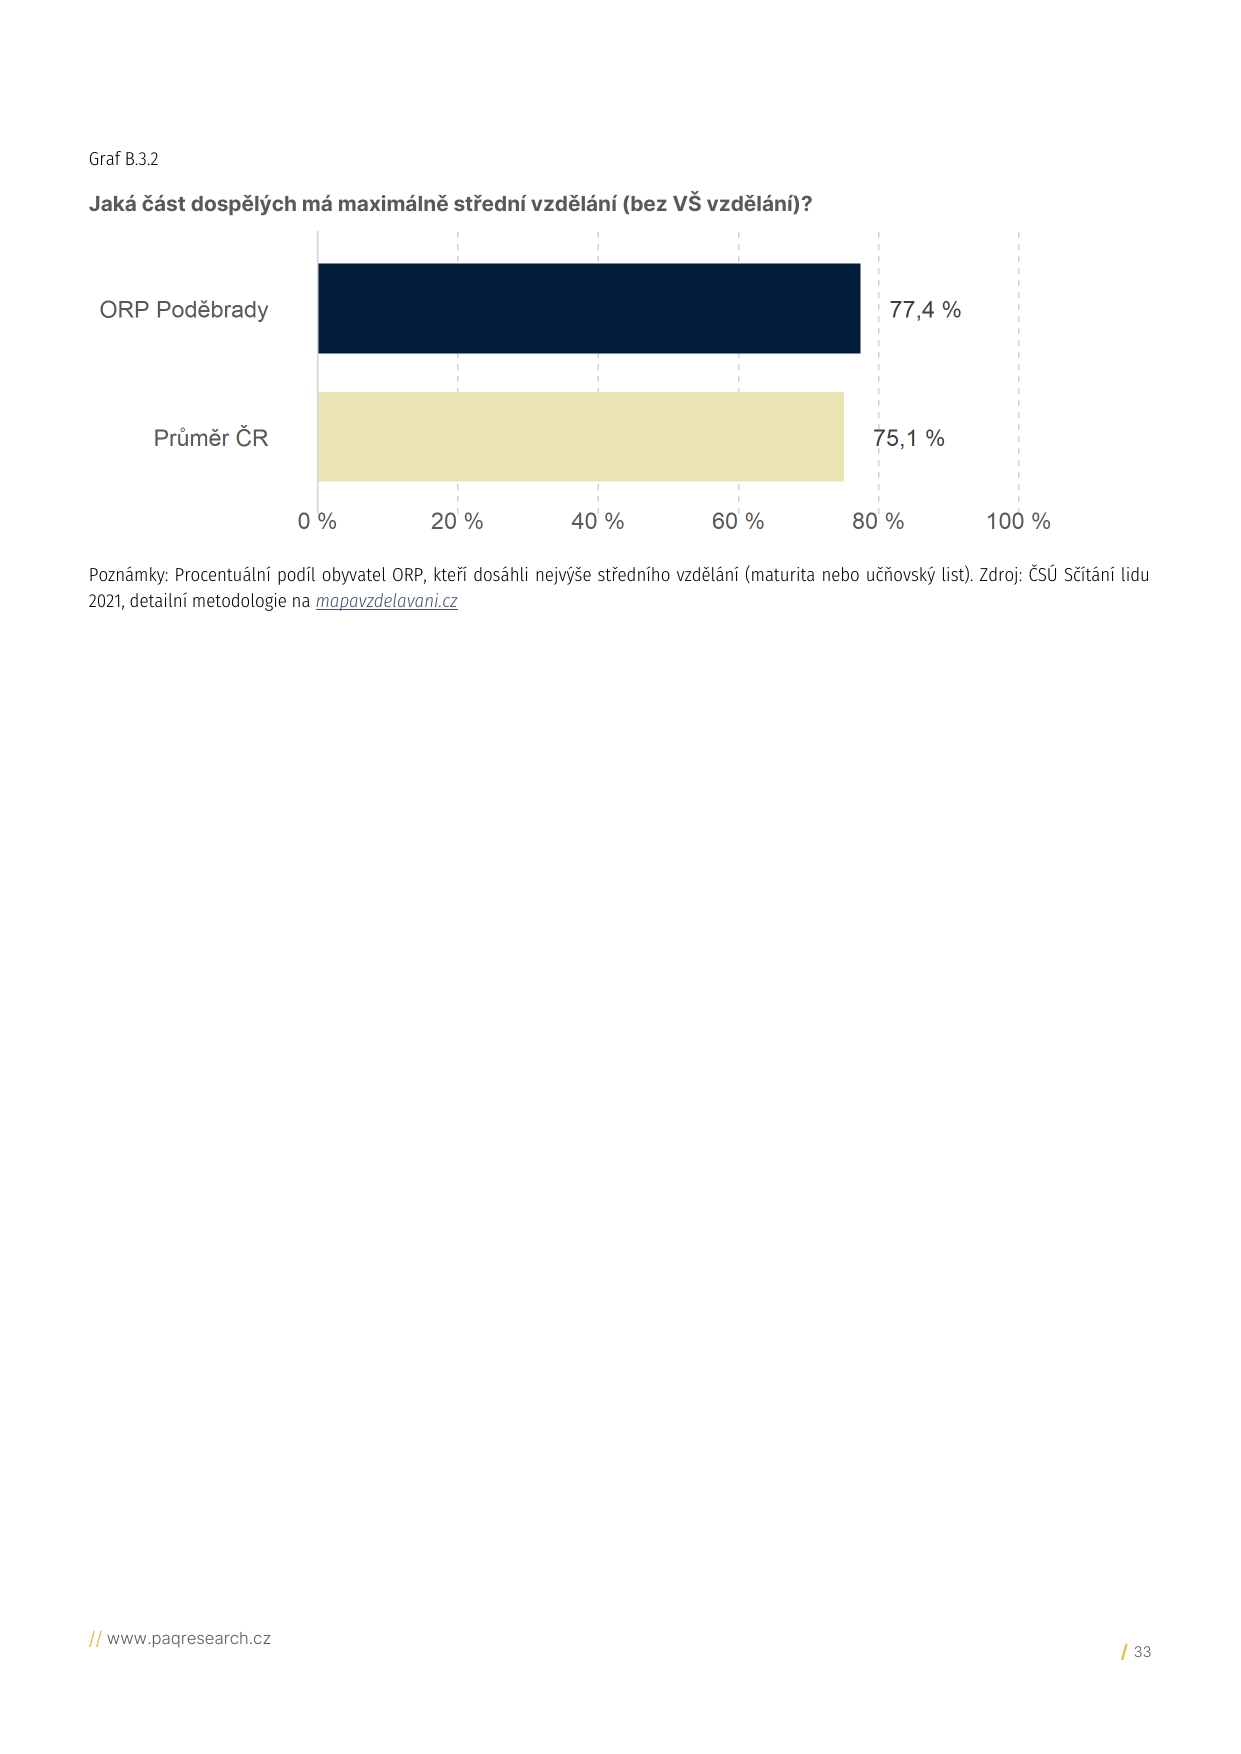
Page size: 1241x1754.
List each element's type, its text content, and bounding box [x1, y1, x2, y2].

text Jaká část dospělých má maximálně střední vzdělání (bez VŠ vzdělání)? [89, 186, 1152, 216]
text Graf B.3.2 [89, 148, 1152, 170]
text Poznámky: Procentuální podíl obyvatel ORP, kteří dosáhli nejvýše středního vzdělání (maturita nebo učňovský list). Zdroj: ČSÚ Sčítání lidu 2021, detailní metodologie na mapavzdelavani.cz [89, 564, 1152, 613]
picture [88, 216, 1139, 548]
